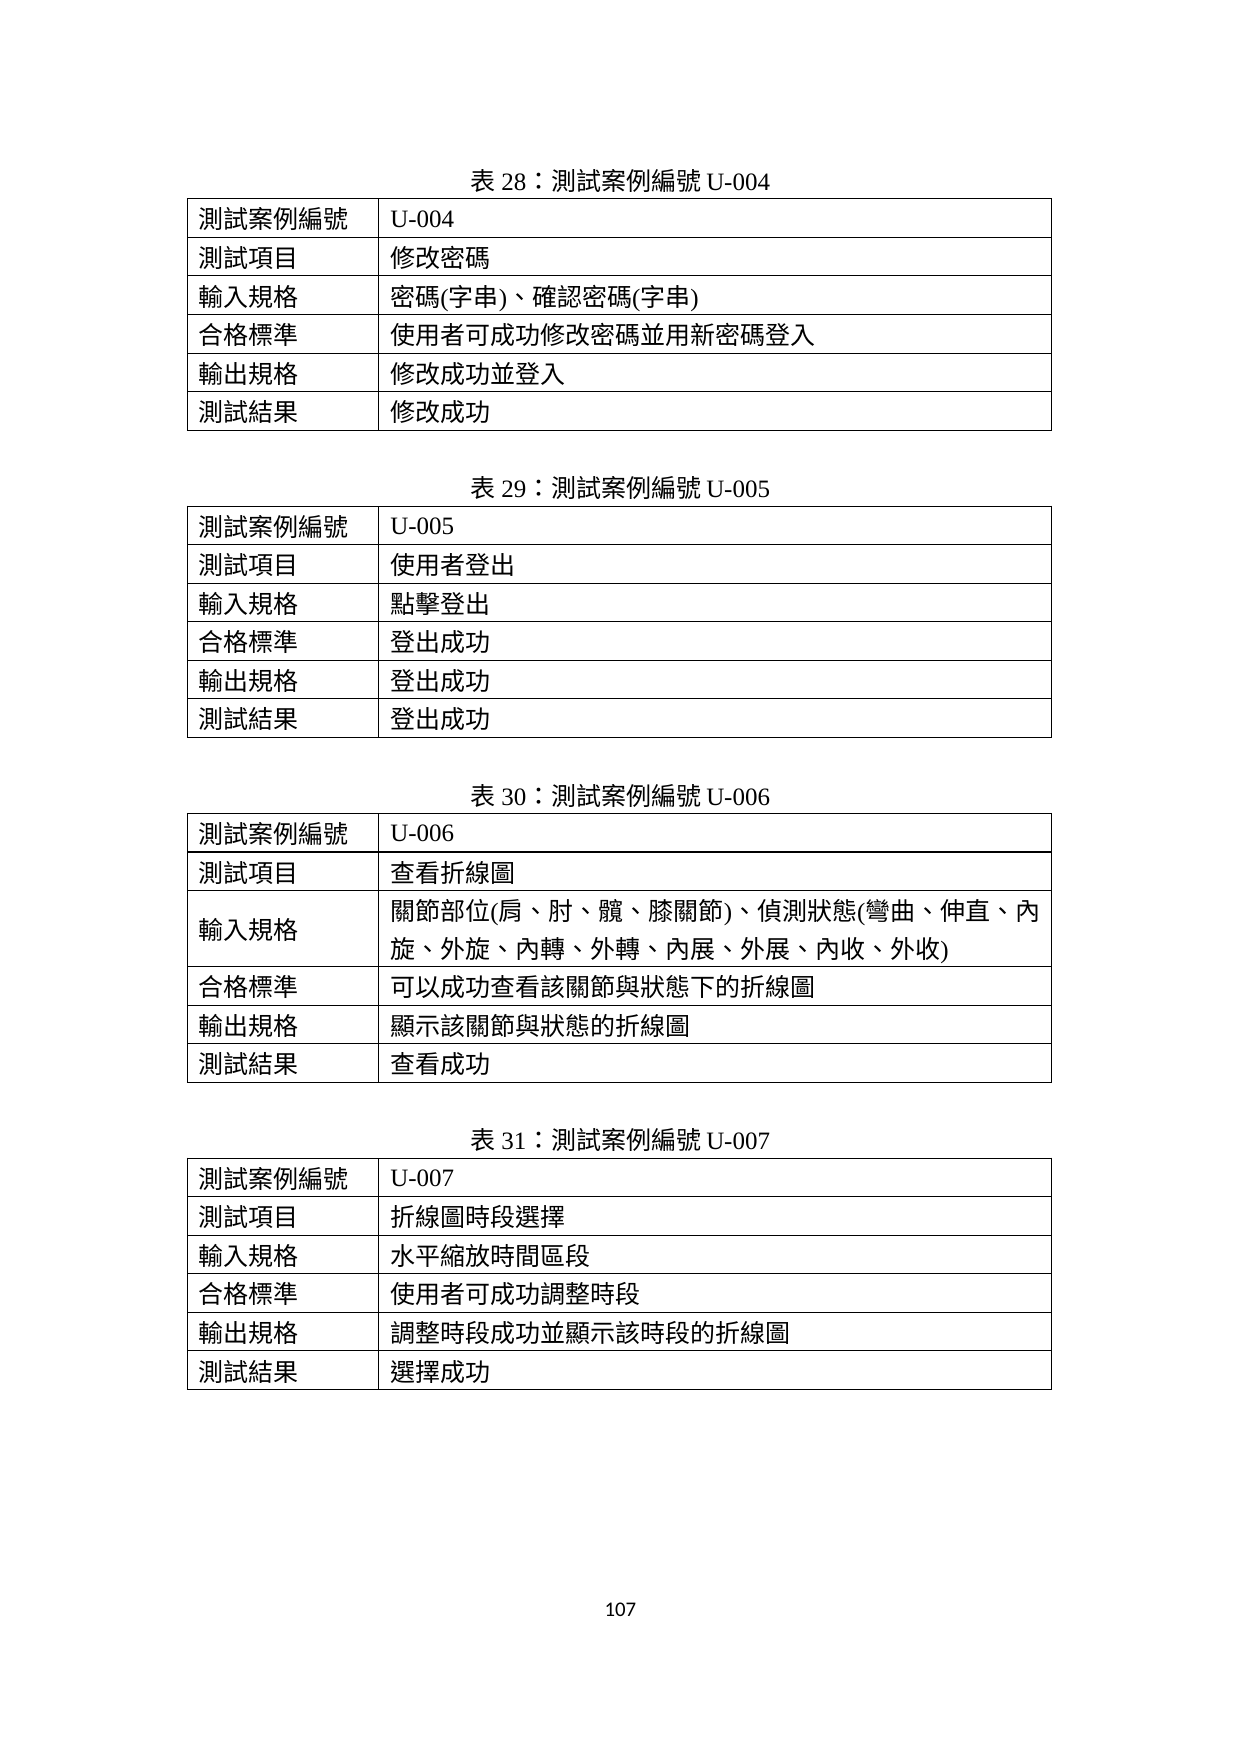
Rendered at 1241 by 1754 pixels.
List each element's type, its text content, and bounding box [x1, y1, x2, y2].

text 表 29：測試案例編號U-005 [187, 468, 1053, 506]
table_cell 測試項目 [188, 1197, 378, 1235]
table_cell 水平縮放時間區段 [379, 1236, 1051, 1273]
table_cell 使用者可成功調整時段 [379, 1274, 1051, 1312]
table_header 測試案例編號 [188, 199, 378, 237]
table_cell 登出成功 [379, 622, 1051, 660]
table_cell 合格標準 [188, 1274, 378, 1312]
table_cell 輸入規格 [188, 276, 378, 314]
text 表 30：測試案例編號U-006 [187, 775, 1053, 813]
table_cell 折線圖時段選擇 [379, 1197, 1051, 1235]
table_header 測試案例編號 [188, 507, 378, 544]
table_cell 測試結果 [188, 392, 378, 429]
table_header U-005 [379, 507, 1051, 544]
table_cell 修改成功並登入 [379, 354, 1051, 391]
table_cell 登出成功 [379, 661, 1051, 698]
table_cell 查看折線圖 [379, 853, 1051, 890]
table_cell 點擊登出 [379, 584, 1051, 621]
table_header 測試案例編號 [188, 1159, 378, 1196]
table_cell 使用者登出 [379, 545, 1051, 583]
table_cell 密碼(字串)、確認密碼(字串) [379, 276, 1051, 314]
table_cell 關節部位(肩、肘、髖、膝關節)、偵測狀態(彎曲、伸直、內旋、外旋、內轉、外轉、內展、外展、內收、外收) [379, 891, 1051, 966]
table_cell 輸入規格 [188, 1236, 378, 1273]
table_cell 測試結果 [188, 1044, 378, 1082]
table_cell 可以成功查看該關節與狀態下的折線圖 [379, 967, 1051, 1004]
text 表 31：測試案例編號U-007 [187, 1120, 1053, 1158]
table_cell 修改成功 [379, 392, 1051, 429]
table_cell 使用者可成功修改密碼並用新密碼登入 [379, 315, 1051, 352]
table_cell 測試項目 [188, 545, 378, 583]
text 表 28：測試案例編號U-004 [187, 161, 1053, 198]
table_cell 測試結果 [188, 1351, 378, 1389]
table_cell 測試項目 [188, 238, 378, 275]
table_cell 輸出規格 [188, 1313, 378, 1350]
table_cell 輸入規格 [188, 891, 378, 966]
table_cell 輸出規格 [188, 354, 378, 391]
table_cell 輸出規格 [188, 1006, 378, 1043]
table_cell 合格標準 [188, 622, 378, 660]
table_cell 合格標準 [188, 315, 378, 352]
table_cell 顯示該關節與狀態的折線圖 [379, 1006, 1051, 1043]
table_header 測試案例編號 [188, 814, 378, 851]
table_cell 調整時段成功並顯示該時段的折線圖 [379, 1313, 1051, 1350]
table_cell 登出成功 [379, 699, 1051, 737]
table_cell 輸出規格 [188, 661, 378, 698]
table_cell 輸入規格 [188, 584, 378, 621]
table_cell 測試結果 [188, 699, 378, 737]
table_cell 選擇成功 [379, 1351, 1051, 1389]
table_cell 修改密碼 [379, 238, 1051, 275]
table_header U-007 [379, 1159, 1051, 1196]
table_cell 合格標準 [188, 967, 378, 1004]
table_header U-004 [379, 199, 1051, 237]
table_cell 測試項目 [188, 853, 378, 890]
table_header U-006 [379, 814, 1051, 851]
table_cell 查看成功 [379, 1044, 1051, 1082]
